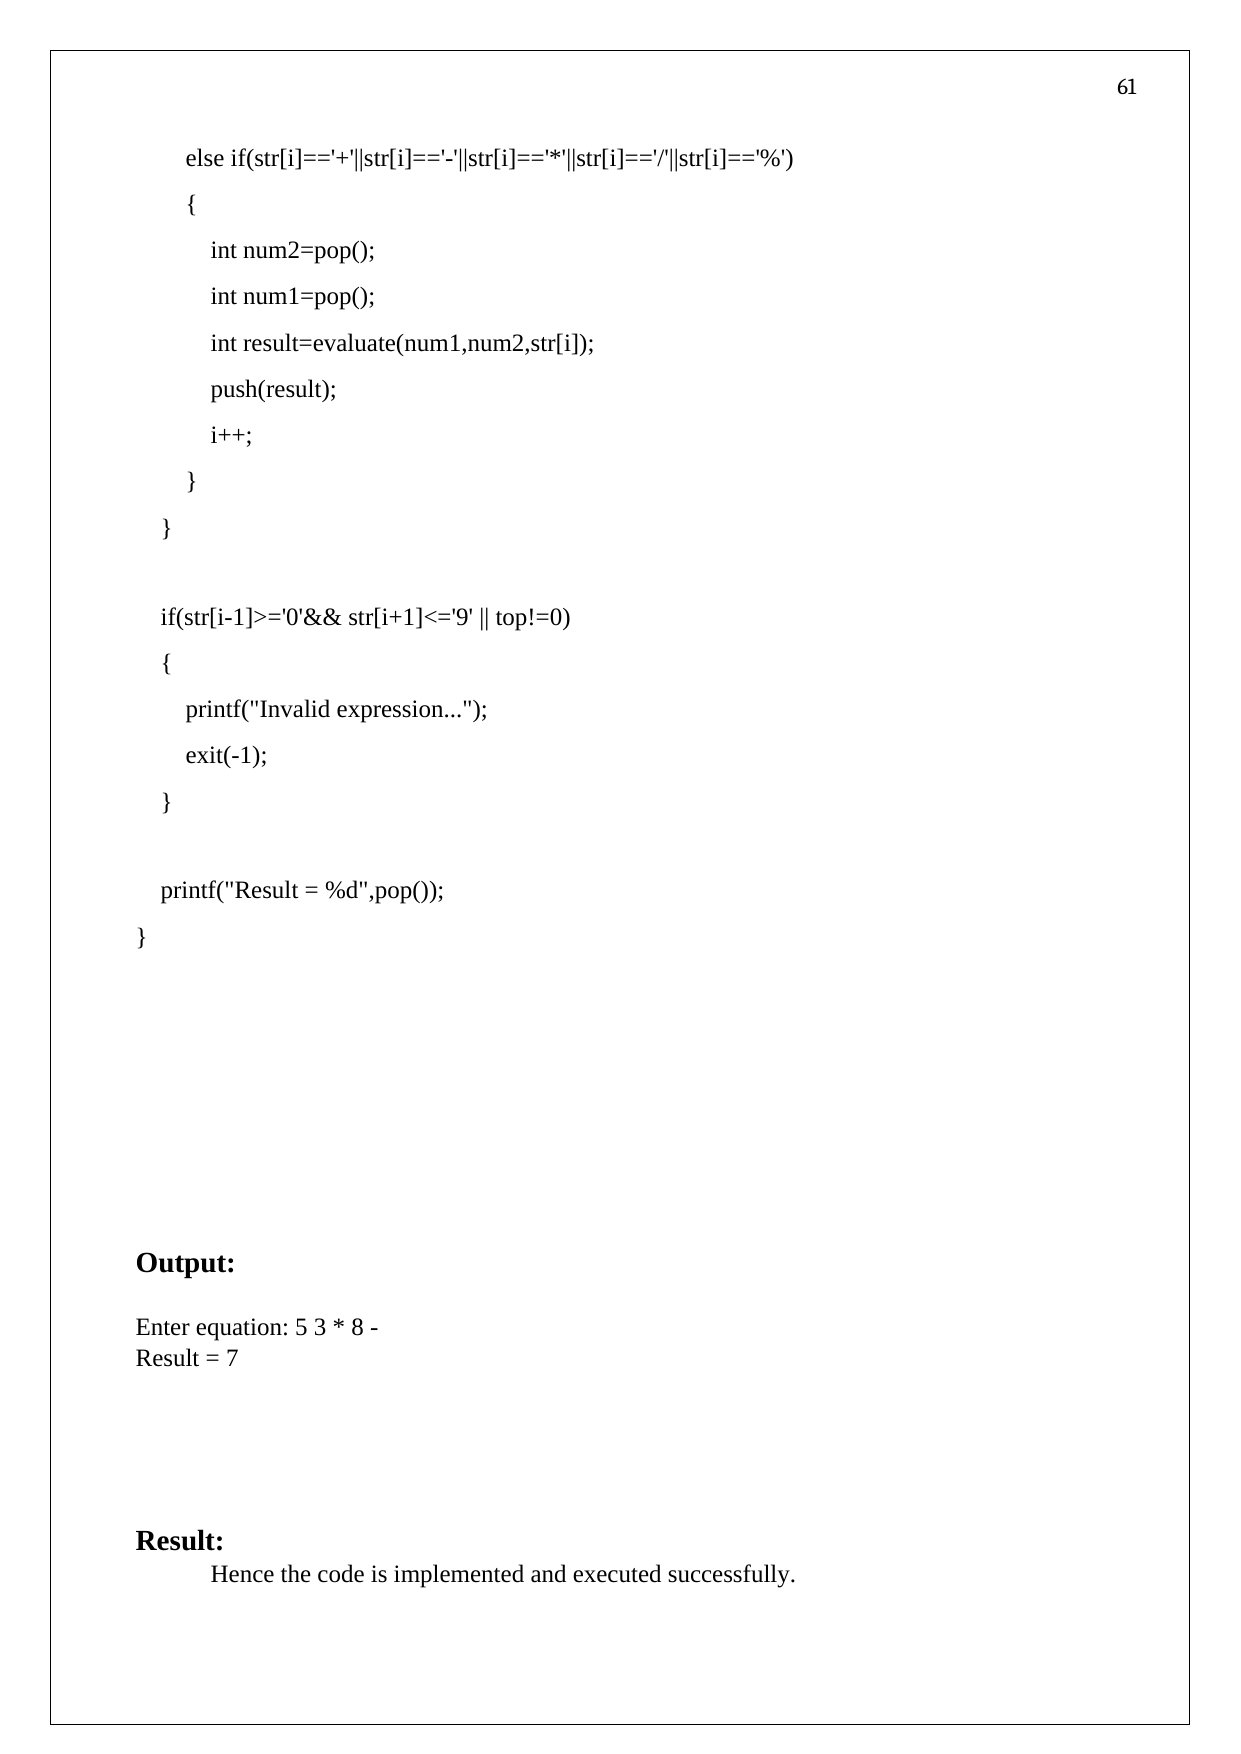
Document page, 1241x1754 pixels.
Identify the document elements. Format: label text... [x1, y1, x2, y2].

text Result: [135, 1523, 1136, 1556]
text printf("Invalid expression..."); [135, 694, 1136, 723]
text Result = 7 [135, 1343, 1136, 1372]
text } [135, 787, 1136, 815]
text { [135, 189, 1136, 218]
text Output: [135, 1245, 1136, 1279]
text int num1=pop(); [135, 281, 1136, 310]
text i++; [135, 420, 1136, 449]
text else if(str[i]=='+'||str[i]=='-'||str[i]=='*'||str[i]=='/'||str[i]=='%') [135, 143, 1136, 171]
text } [135, 466, 1136, 495]
text exit(-1); [135, 740, 1136, 769]
text Hence the code is implemented and executed successfully. [135, 1559, 1136, 1588]
text if(str[i-1]>='0'&& str[i+1]<='9' || top!=0) [135, 602, 1136, 630]
text printf("Result = %d",pop()); [135, 875, 1136, 904]
text Enter equation: 5 3 * 8 - [135, 1312, 1136, 1340]
text int result=evaluate(num1,num2,str[i]); [135, 328, 1136, 356]
text } [135, 922, 1136, 950]
text int num2=pop(); [135, 235, 1136, 264]
text { [135, 648, 1136, 677]
text } [135, 513, 1136, 541]
text push(result); [135, 374, 1136, 403]
